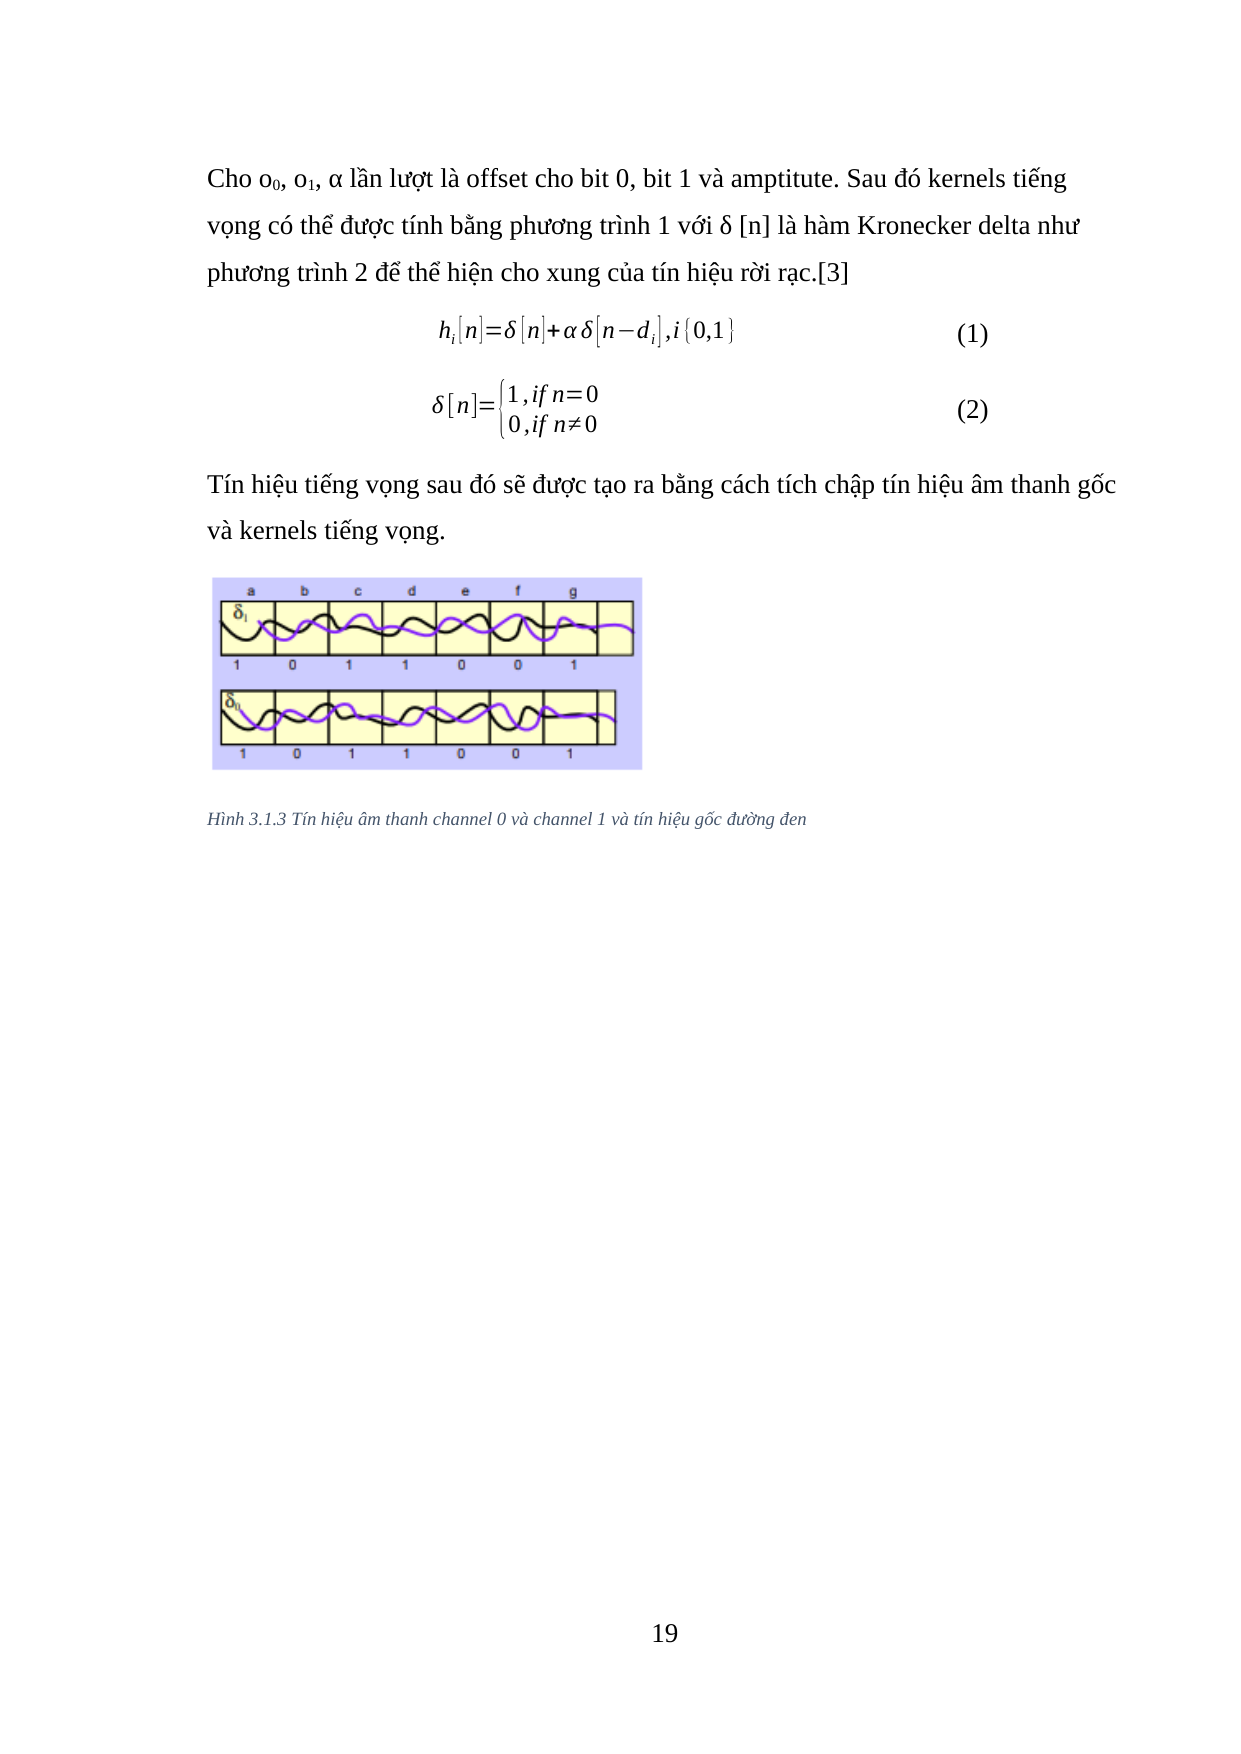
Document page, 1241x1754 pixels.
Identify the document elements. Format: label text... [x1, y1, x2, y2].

text (1) [207, 315, 1122, 349]
text Tín hiệu tiếng vọng sau đó sẽ được tạo ra bằng cách tích chập tín hiệu âm thanh gốc và kernels tiếng vọng. [207, 468, 1122, 546]
picture [206, 573, 654, 780]
text (2) [207, 378, 1122, 440]
text Cho o0, o1, α lần lượt là offset cho bit 0, bit 1 và amptitute. Sau đó kernels tiếng vọng có thể được tính bằng phương trình 1 với δ [n] là hàm Kronecker delta như phương trình 2 để thể hiện cho xung của tín hiệu rời rạc.[3] [207, 162, 1122, 287]
text Hình 3.1.3 Tín hiệu âm thanh channel 0 và channel 1 và tín hiệu gốc đường đen [207, 808, 1122, 829]
